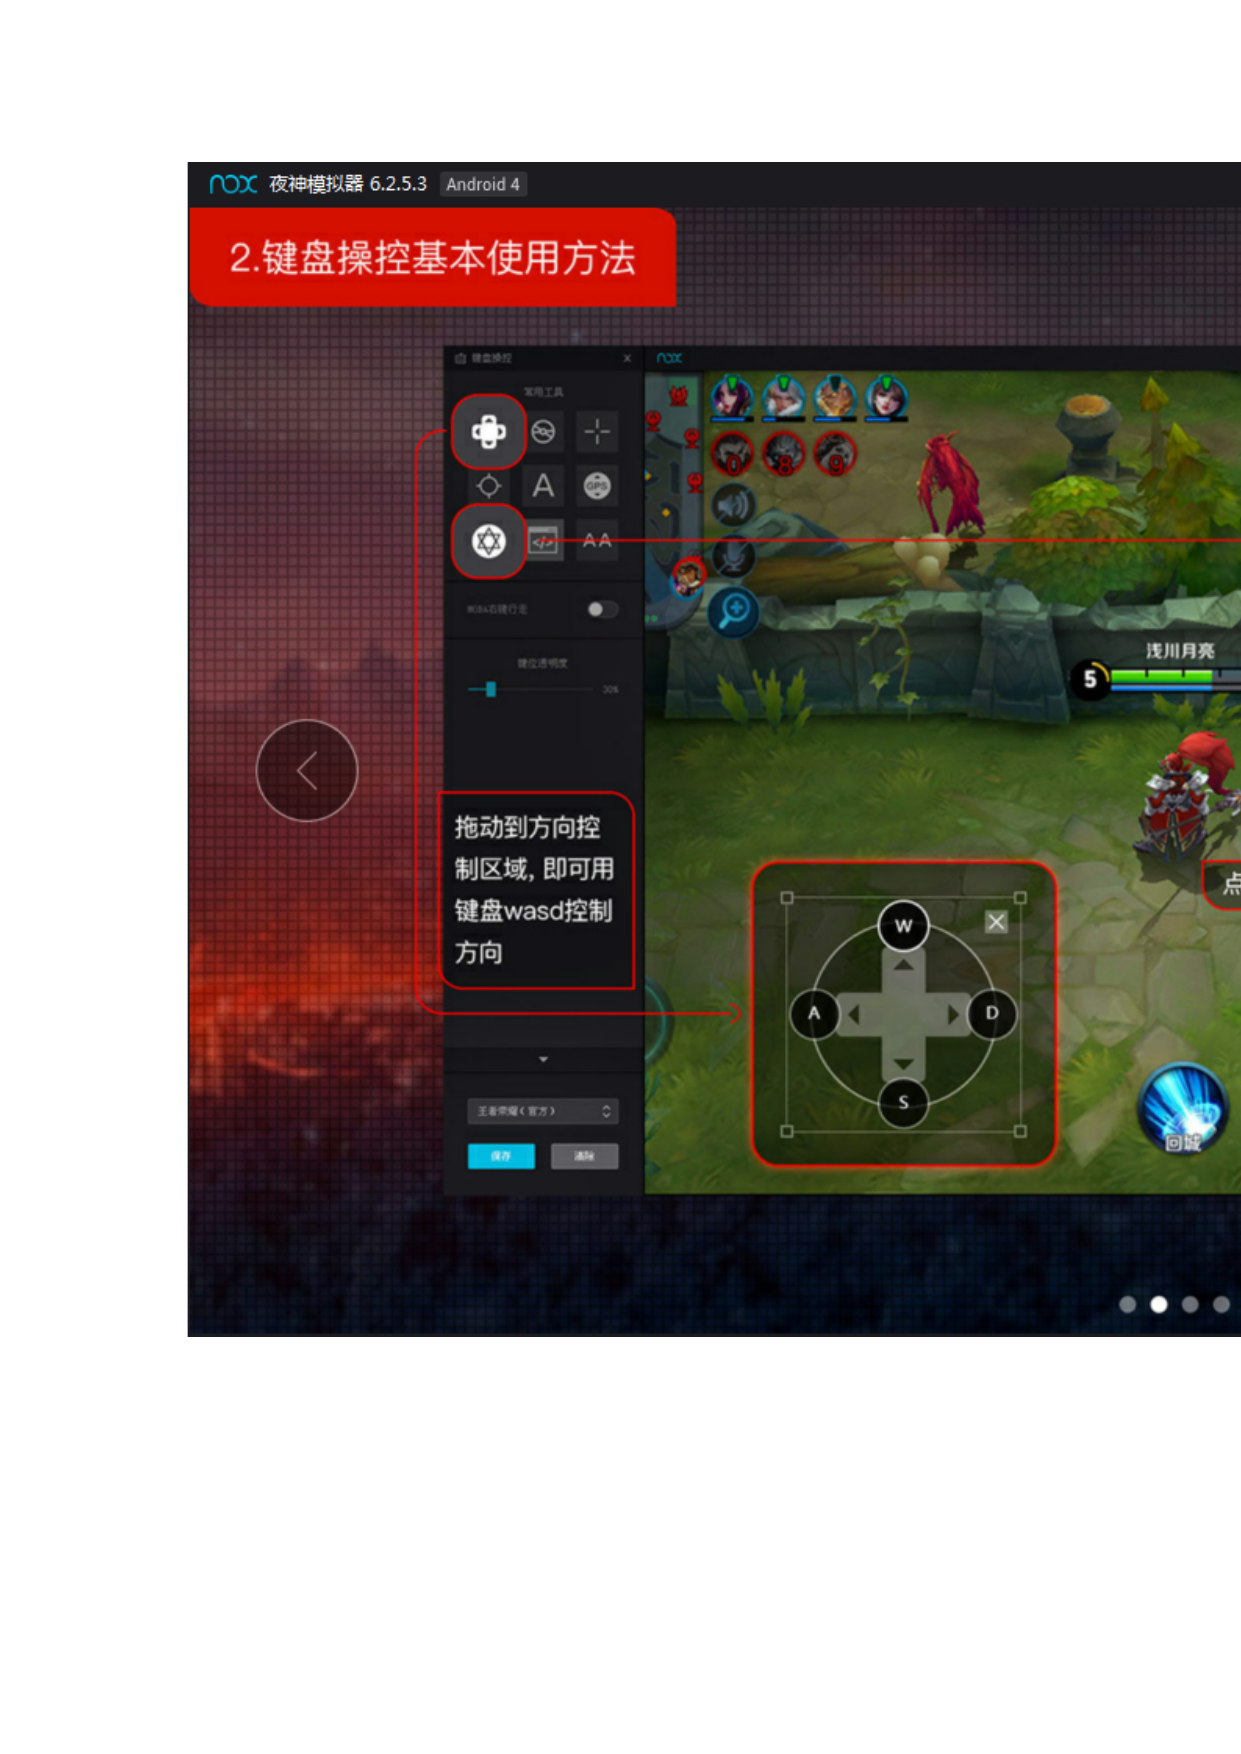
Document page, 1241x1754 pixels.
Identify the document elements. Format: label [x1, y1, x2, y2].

picture [187, 162, 1241, 1337]
